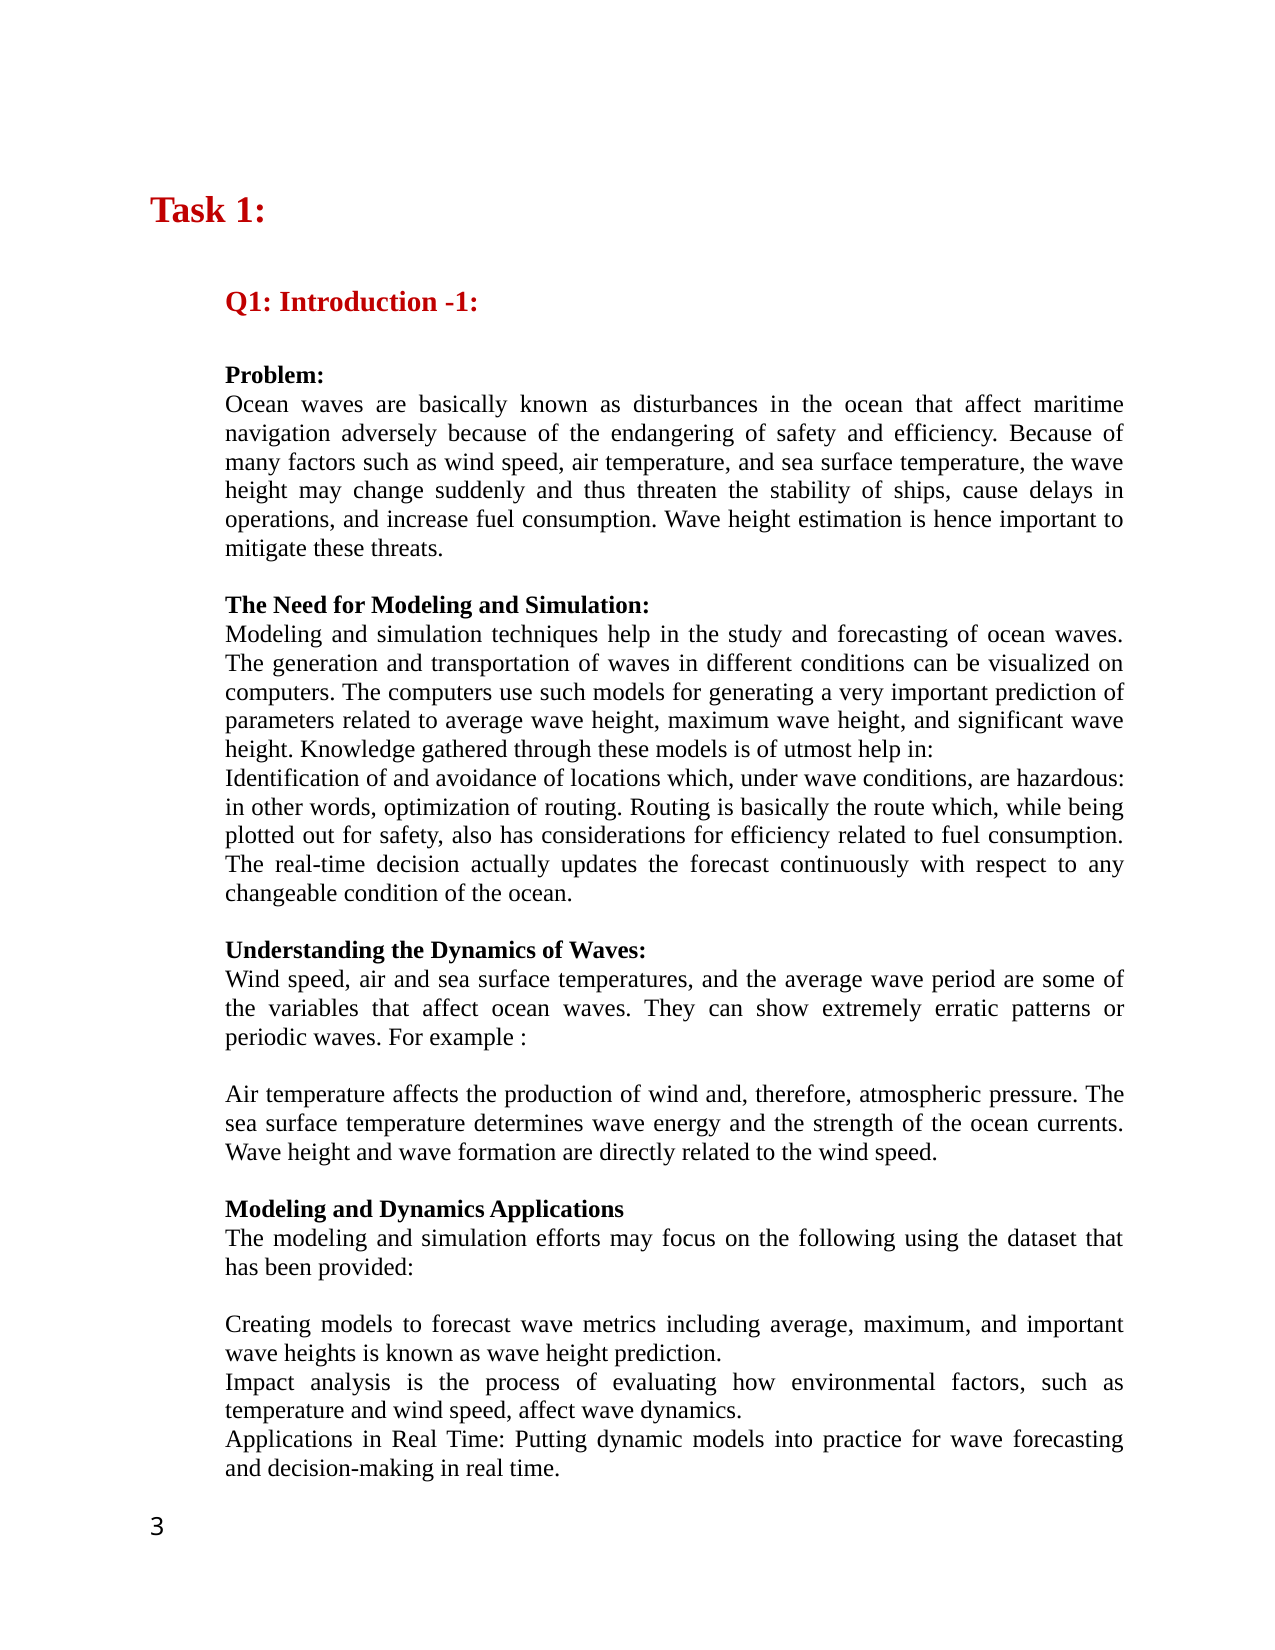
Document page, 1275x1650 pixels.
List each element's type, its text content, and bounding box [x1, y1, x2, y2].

text Problem: [150, 360, 1125, 389]
text Modeling and Dynamics Applications [225, 1194, 1125, 1223]
subtitle Q1: Introduction -1: [150, 284, 1125, 318]
text Wind speed, air and sea surface temperatures, and the average wave period are some of the variables that affect ocean waves. They can show extremely erratic patterns or periodic waves. For example : [225, 964, 1125, 1050]
subtitle Task 1: [150, 187, 1125, 231]
text Modeling and simulation techniques help in the study and forecasting of ocean waves. The generation and transportation of waves in different conditions can be visualized on computers. The computers use such models for generating a very important prediction of parameters related to average wave height, maximum wave height, and significant wave height. Knowledge gathered through these models is of utmost help in: [225, 619, 1125, 763]
text Creating models to forecast wave metrics including average, maximum, and important wave heights is known as wave height prediction. [225, 1309, 1125, 1367]
text The Need for Modeling and Simulation: [225, 590, 1125, 619]
text Identification of and avoidance of locations which, under wave conditions, are hazardous: in other words, optimization of routing. Routing is basically the route which, while being plotted out for safety, also has considerations for efficiency related to fuel consumption. The real-time decision actually updates the forecast continuously with respect to any changeable condition of the ocean. [225, 763, 1125, 907]
text Understanding the Dynamics of Waves: [225, 935, 1125, 964]
text Air temperature affects the production of wind and, therefore, atmospheric pressure. The sea surface temperature determines wave energy and the strength of the ocean currents. Wave height and wave formation are directly related to the wind speed. [225, 1079, 1125, 1165]
text Impact analysis is the process of evaluating how environmental factors, such as temperature and wind speed, affect wave dynamics. [225, 1367, 1125, 1424]
text The modeling and simulation efforts may focus on the following using the dataset that has been provided: [225, 1223, 1125, 1280]
text Applications in Real Time: Putting dynamic models into practice for wave forecasting and decision-making in real time. [225, 1424, 1125, 1482]
text Ocean waves are basically known as disturbances in the ocean that affect maritime navigation adversely because of the endangering of safety and efficiency. Because of many factors such as wind speed, air temperature, and sea surface temperature, the wave height may change suddenly and thus threaten the stability of ships, cause delays in operations, and increase fuel consumption. Wave height estimation is hence important to mitigate these threats. [225, 389, 1125, 562]
